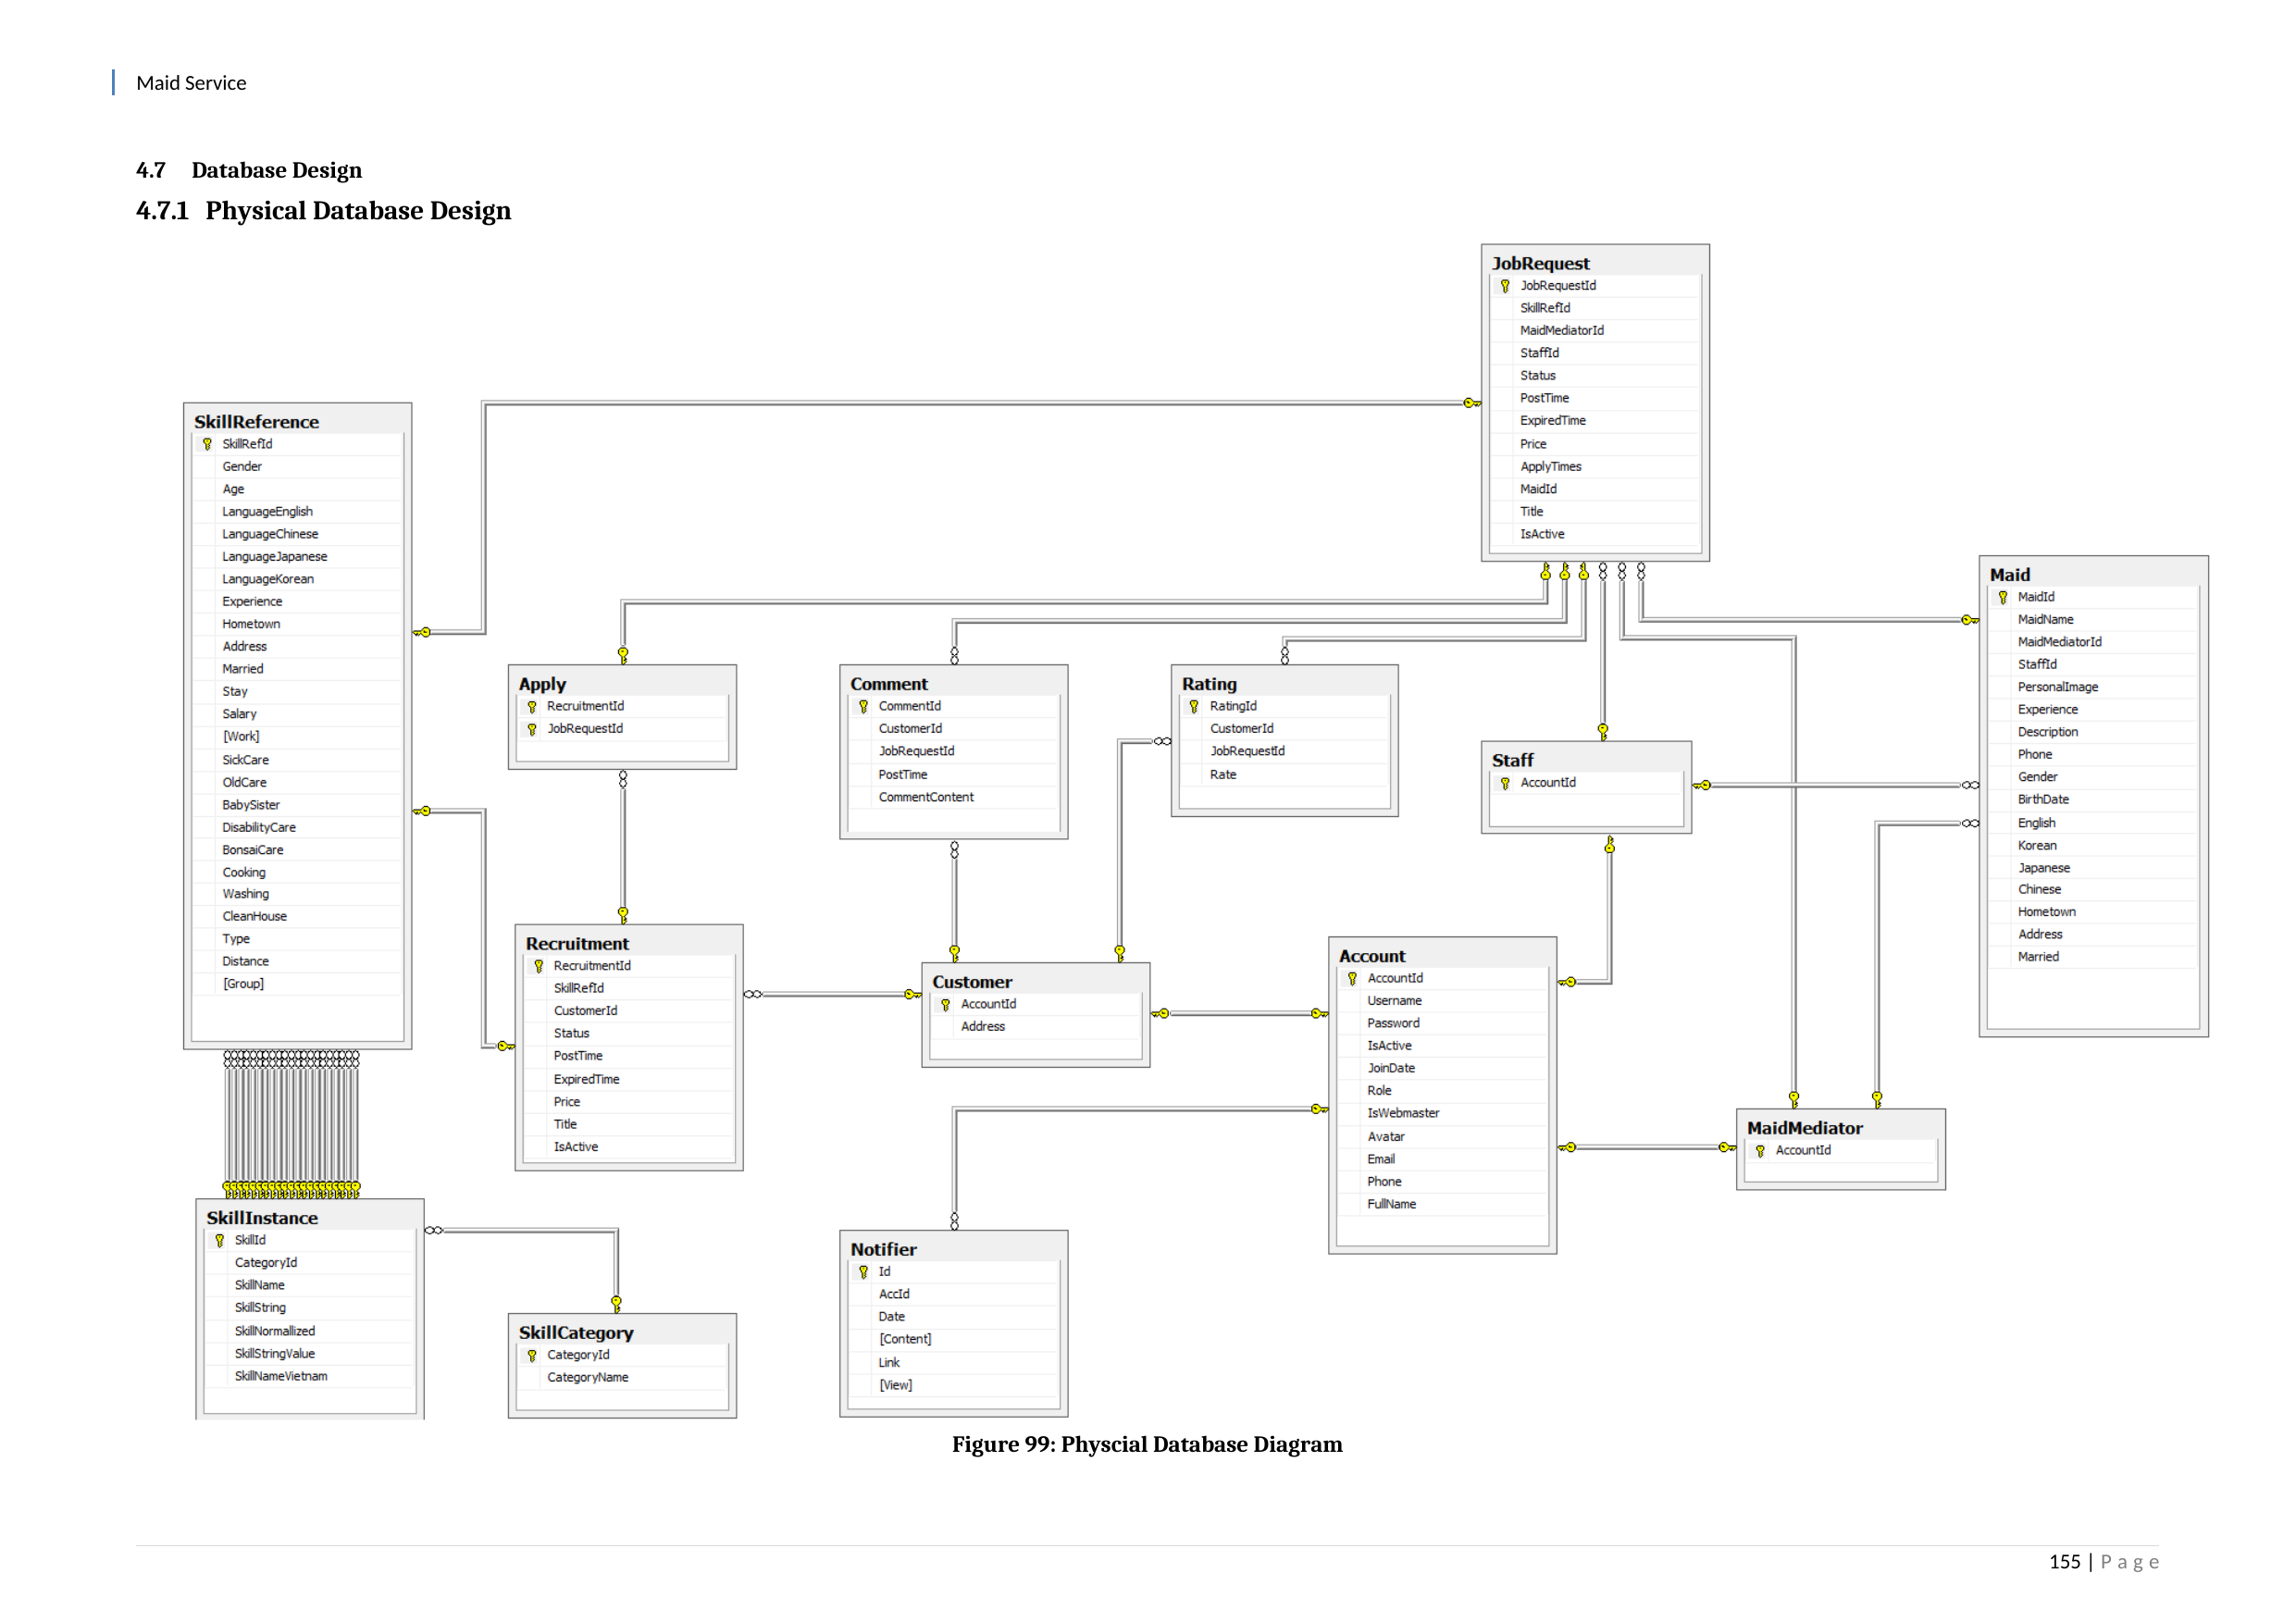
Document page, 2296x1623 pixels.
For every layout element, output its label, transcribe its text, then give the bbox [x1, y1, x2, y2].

subtitle Database Design [136, 157, 2159, 184]
subtitle Physical Database Design [136, 196, 2159, 227]
picture [168, 236, 2228, 1428]
